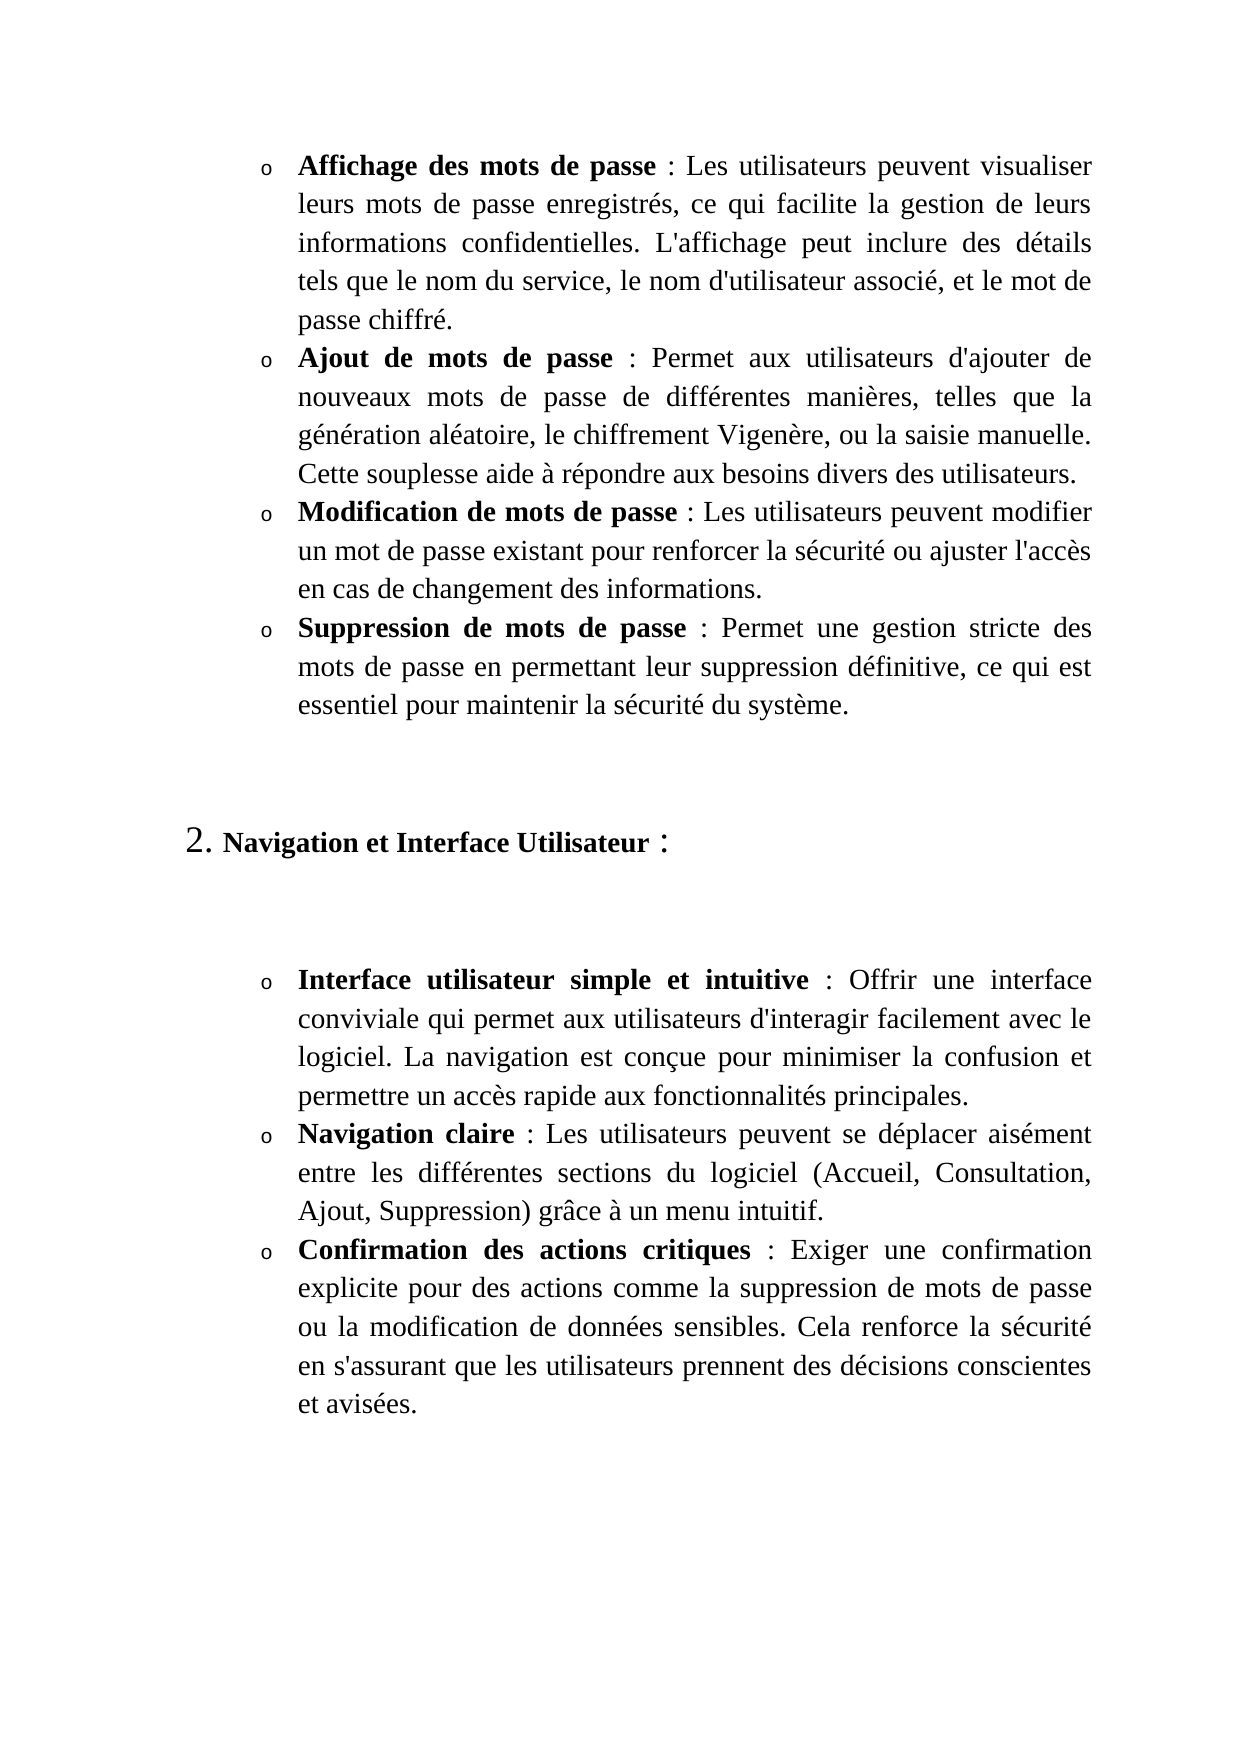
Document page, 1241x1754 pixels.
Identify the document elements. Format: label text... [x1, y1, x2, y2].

list Affichage des mots de passe : Les utilisateurs peuvent visualiser leurs mots de passe enregistrés, ce qui facilite la gestion de leurs informations confidentielles. L'affichage peut inclure des détails tels que le nom du service, le nom d'utilisateur associé, et le mot de passe chiffré. [260, 148, 1093, 335]
list Modification de mots de passe : Les utilisateurs peuvent modifier un mot de passe existant pour renforcer la sécurité ou ajuster l'accès en cas de changement des informations. [260, 494, 1093, 605]
list Navigation claire : Les utilisateurs peuvent se déplacer aisément entre les différentes sections du logiciel (Accueil, Consultation, Ajout, Suppression) grâce à un menu intuitif. [260, 1116, 1093, 1227]
list Ajout de mots de passe : Permet aux utilisateurs d'ajouter de nouveaux mots de passe de différentes manières, telles que la génération aléatoire, le chiffrement Vigenère, ou la saisie manuelle. Cette souplesse aide à répondre aux besoins divers des utilisateurs. [260, 340, 1093, 489]
list Suppression de mots de passe : Permet une gestion stricte des mots de passe en permettant leur suppression définitive, ce qui est essentiel pour maintenir la sécurité du système. [260, 610, 1093, 721]
list Interface utilisateur simple et intuitive : Offrir une interface conviviale qui permet aux utilisateurs d'interagir facilement avec le logiciel. La navigation est conçue pour minimiser la confusion et permettre un accès rapide aux fonctionnalités principales. [260, 962, 1093, 1111]
list Navigation et Interface Utilisateur : [185, 818, 1093, 861]
list Confirmation des actions critiques : Exiger une confirmation explicite pour des actions comme la suppression de mots de passe ou la modification de données sensibles. Cela renforce la sécurité en s'assurant que les utilisateurs prennent des décisions conscientes et avisées. [260, 1232, 1093, 1420]
